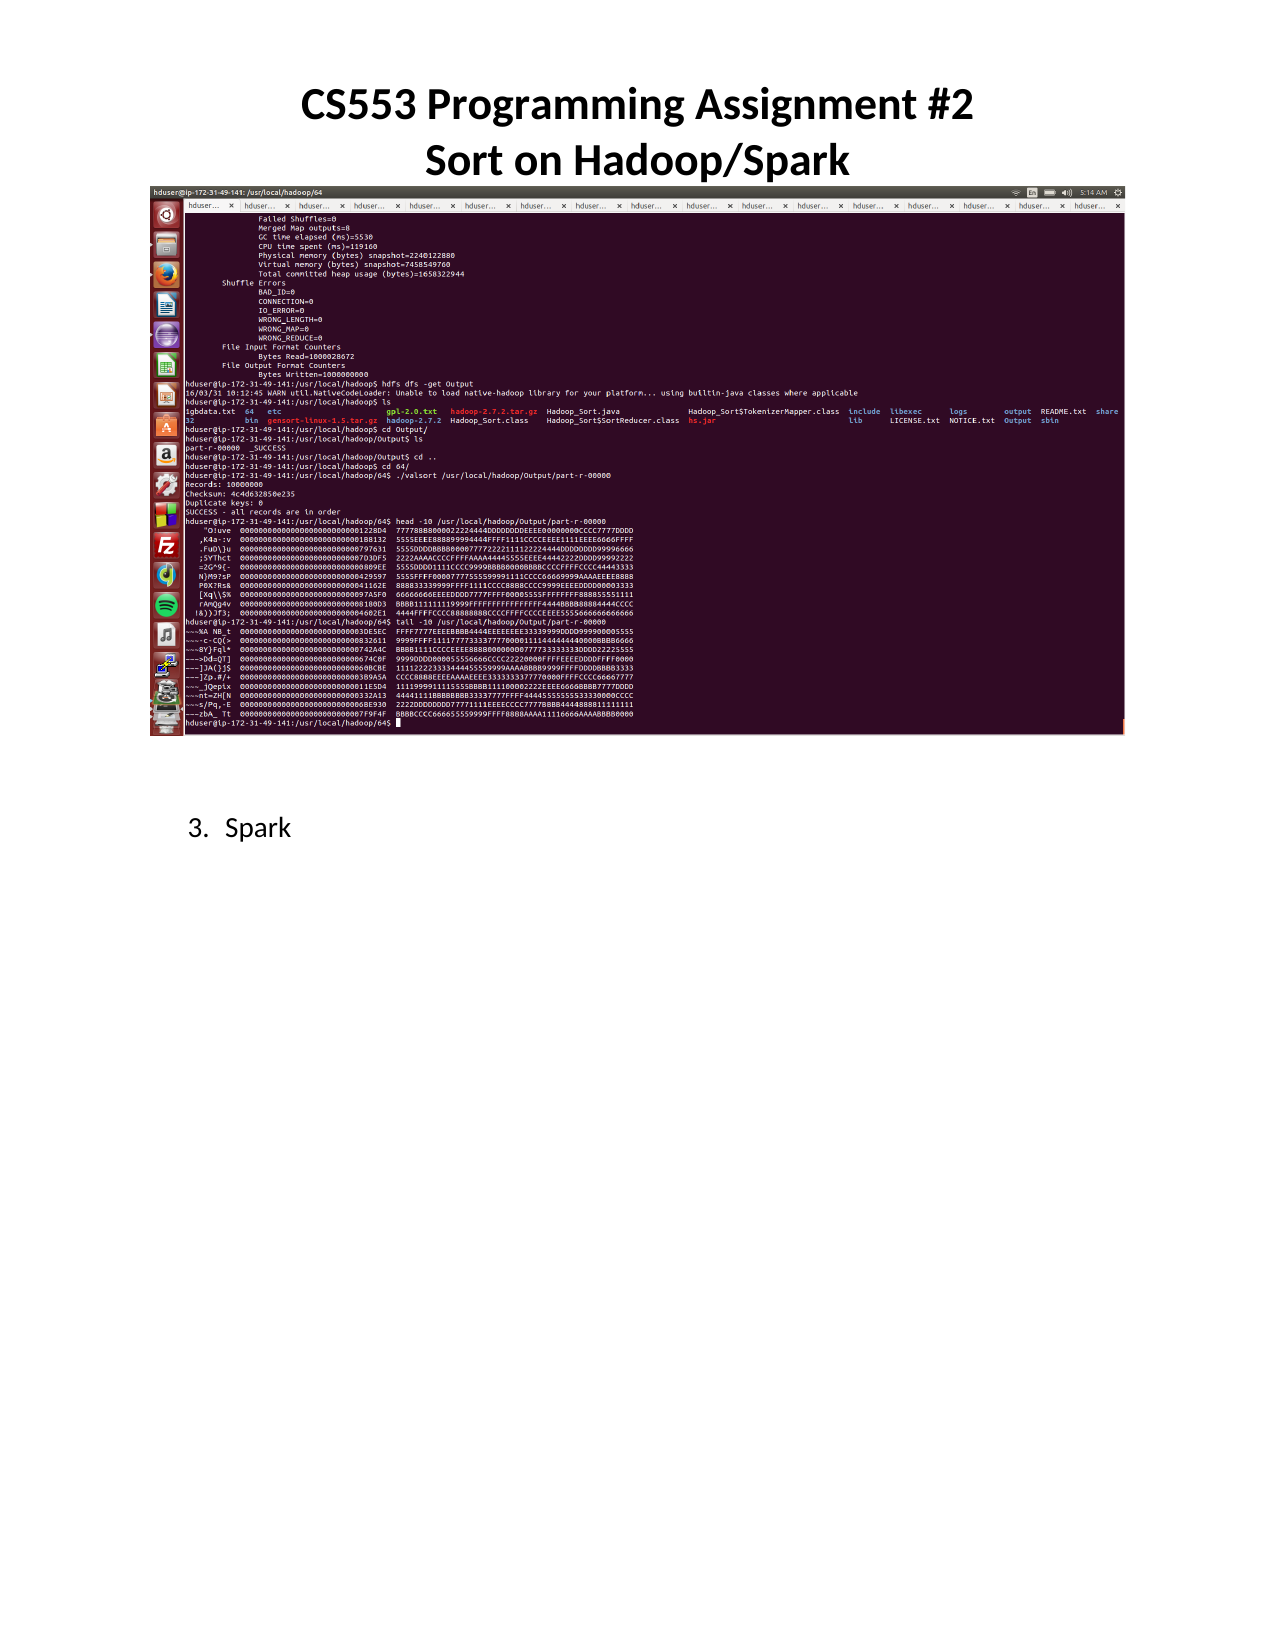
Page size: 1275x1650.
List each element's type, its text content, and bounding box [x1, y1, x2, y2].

picture [150, 186, 1125, 736]
list Spark [187, 809, 1125, 845]
